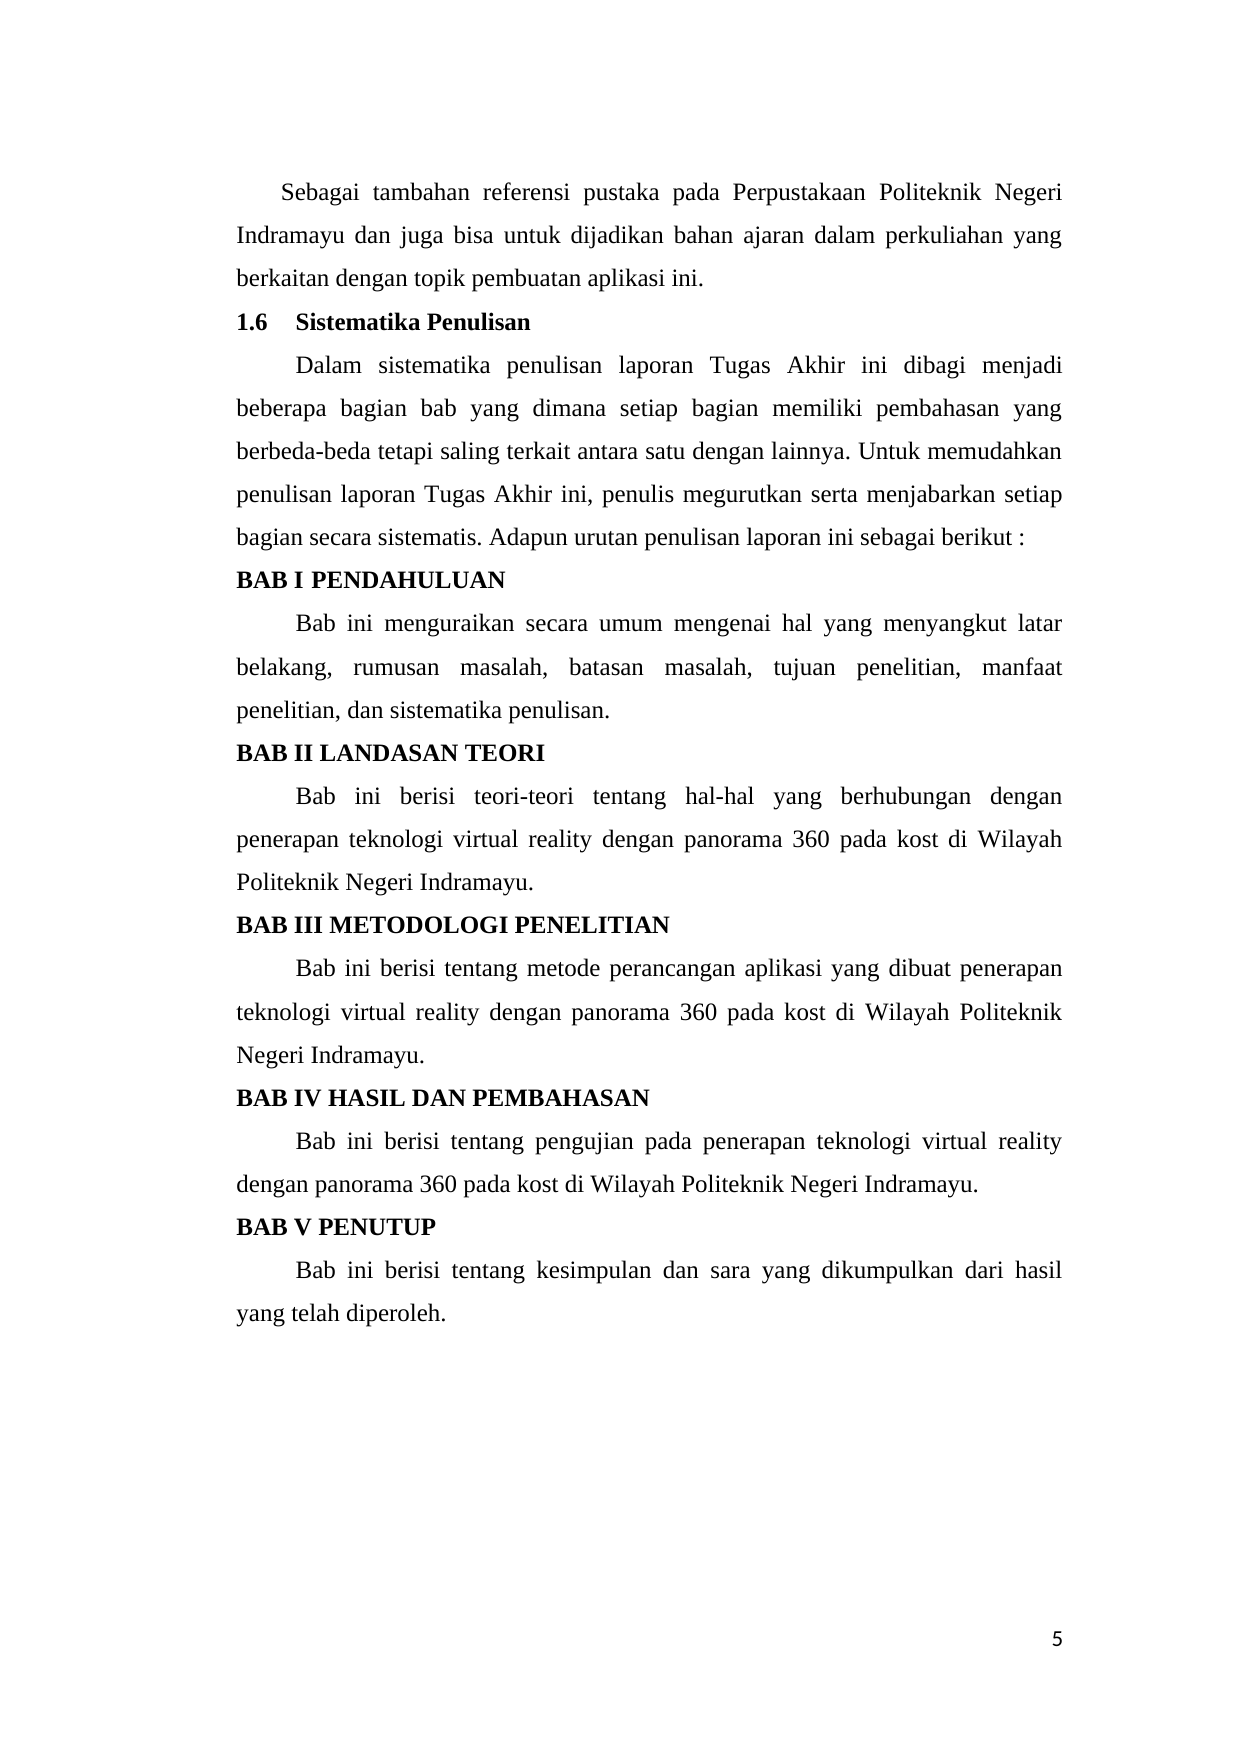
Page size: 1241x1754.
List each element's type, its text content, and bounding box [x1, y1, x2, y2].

text BAB III METODOLOGI PENELITIAN [236, 910, 1063, 939]
subtitle Sistematika Penulisan [236, 307, 1063, 335]
text Bab ini berisi tentang metode perancangan aplikasi yang dibuat penerapan teknologi virtual reality dengan panorama 360 pada kost di Wilayah Politeknik Negeri Indramayu. [236, 953, 1063, 1068]
text BAB II LANDASAN TEORI [236, 738, 1063, 767]
text Dalam sistematika penulisan laporan Tugas Akhir ini dibagi menjadi beberapa bagian bab yang dimana setiap bagian memiliki pembahasan yang berbeda-beda tetapi saling terkait antara satu dengan lainnya. Untuk memudahkan penulisan laporan Tugas Akhir ini, penulis megurutkan serta menjabarkan setiap bagian secara sistematis. Adapun urutan penulisan laporan ini sebagai berikut : [236, 350, 1063, 551]
text Bab ini berisi tentang pengujian pada penerapan teknologi virtual reality dengan panorama 360 pada kost di Wilayah Politeknik Negeri Indramayu. [236, 1126, 1063, 1198]
text Bab ini berisi tentang kesimpulan dan sara yang dikumpulkan dari hasil yang telah diperoleh. [236, 1255, 1063, 1327]
text Bab ini berisi teori-teori tentang hal-hal yang berhubungan dengan penerapan teknologi virtual reality dengan panorama 360 pada kost di Wilayah Politeknik Negeri Indramayu. [236, 781, 1063, 896]
text BAB I PENDAHULUAN [236, 565, 1063, 594]
text Bab ini menguraikan secara umum mengenai hal yang menyangkut latar belakang, rumusan masalah, batasan masalah, tujuan penelitian, manfaat penelitian, dan sistematika penulisan. [236, 608, 1063, 723]
text BAB V PENUTUP [236, 1212, 1063, 1241]
list Sebagai tambahan referensi pustaka pada Perpustakaan Politeknik Negeri Indramayu dan juga bisa untuk dijadikan bahan ajaran dalam perkuliahan yang berkaitan dengan topik pembuatan aplikasi ini. [236, 177, 1063, 292]
text BAB IV HASIL DAN PEMBAHASAN [236, 1083, 1063, 1112]
